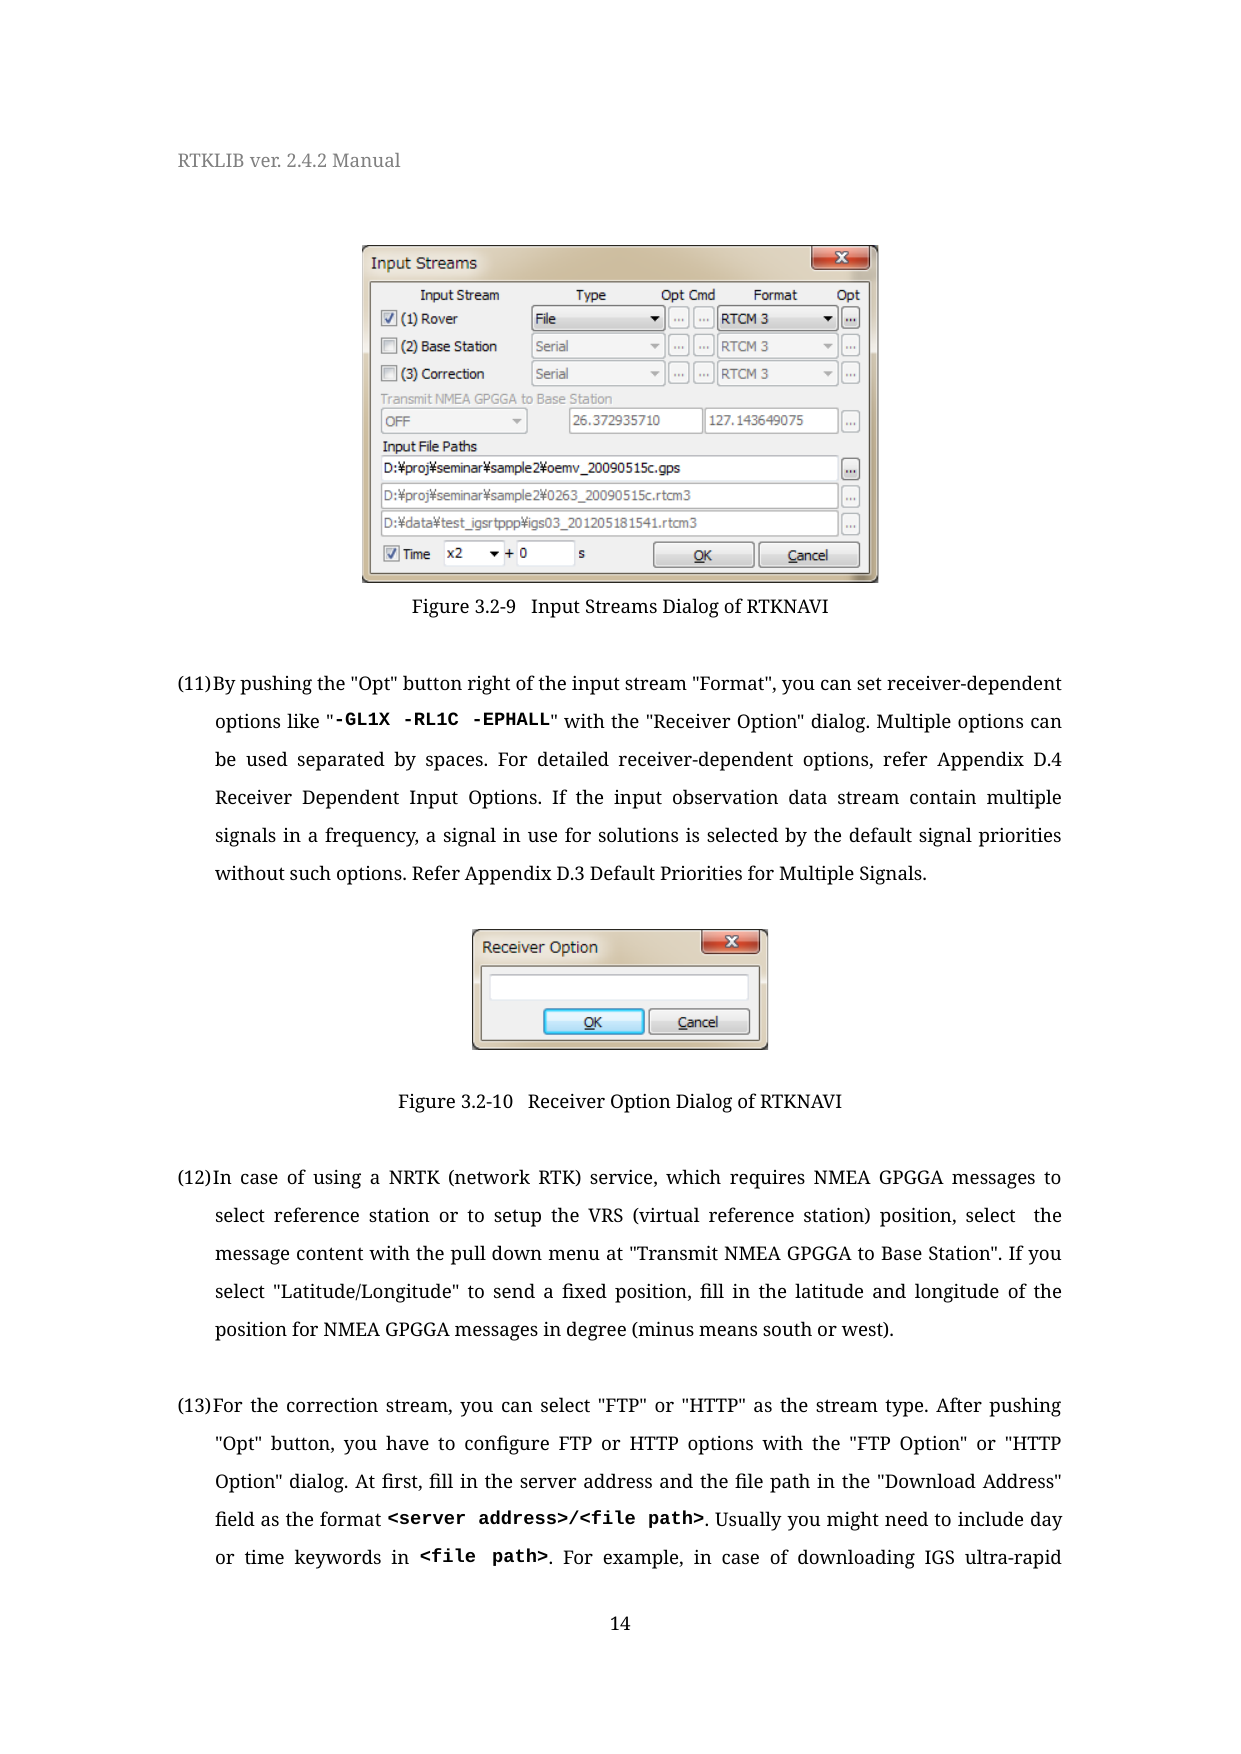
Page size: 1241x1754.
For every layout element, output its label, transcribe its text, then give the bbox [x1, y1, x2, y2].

text Figure 3.2-10 Receiver Option Dialog of RTKNAVI [177, 1082, 1063, 1120]
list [177, 1386, 1063, 1576]
list By pushing the "Opt" button right of the input stream "Format", you can set receiver-dependent options like "-GL1X -RL1C -EPHALL" with the "Receiver Option" dialog. Multiple options can be used separated by spaces. For detailed receiver-dependent options, refer Appendix D.4 Receiver Dependent Input Options. If the input observation data stream contain multiple signals in a frequency, a signal in use for solutions is selected by the default signal priorities without such options. Refer Appendix D.3 Default Priorities for Multiple Signals. [177, 664, 1063, 892]
picture [472, 929, 769, 1050]
text Figure 3.2-9 Input Streams Dialog of RTKNAVI [177, 588, 1063, 626]
list In case of using a NRTK (network RTK) service, which requires NMEA GPGGA messages to select reference station or to setup the VRS (virtual reference station) position, select the message content with the pull down menu at "Transmit NMEA GPGGA to Base Station". If you select "Latitude/Longitude" to send a fixed position, fill in the latitude and longitude of the position for NMEA GPGGA messages in degree (minus means south or west). [177, 1158, 1063, 1348]
picture [362, 245, 879, 583]
